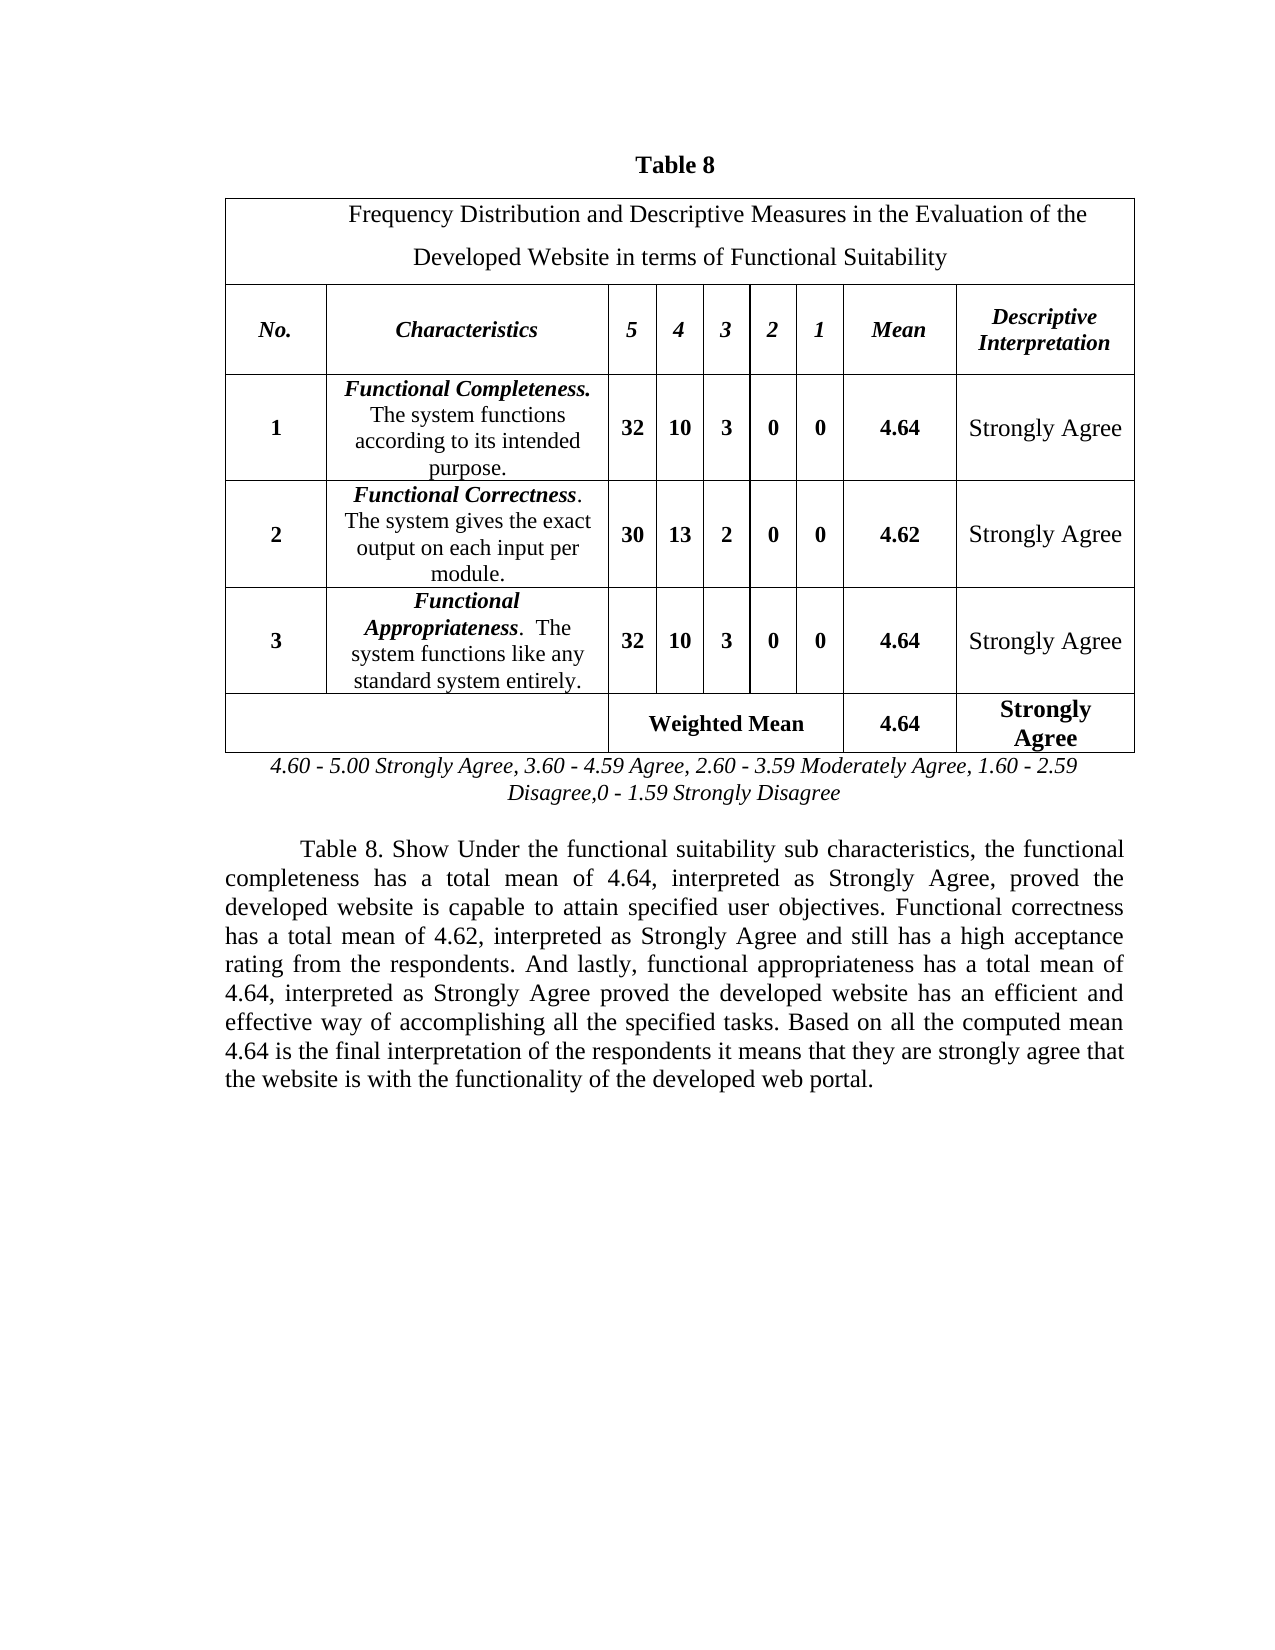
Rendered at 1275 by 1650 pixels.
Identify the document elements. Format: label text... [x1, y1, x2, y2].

table_cell 2 [704, 481, 749, 587]
table_cell 5 [609, 285, 656, 374]
table_cell Functional Appropriateness. The system functions like any standard system entirely. [327, 588, 608, 693]
table_cell 0 [751, 588, 796, 693]
table_cell 3 [226, 588, 326, 693]
text 4.60 - 5.00 Strongly Agree, 3.60 - 4.59 Agree, 2.60 - 3.59 Moderately Agree, 1.60 - 2.59 Disagree,0 - 1.59 Strongly Disagree [225, 753, 1125, 805]
text Table 8 [225, 150, 1125, 179]
table_cell 3 [704, 285, 749, 374]
table_cell 32 [609, 375, 656, 480]
table_cell 2 [751, 285, 796, 374]
table_cell 10 [657, 588, 703, 693]
table_cell 0 [797, 588, 843, 693]
table_cell Strongly Agree [957, 481, 1134, 587]
table_cell 3 [704, 588, 749, 693]
table_cell Functional Completeness. The system functions according to its intended purpose. [327, 375, 608, 480]
table_cell 10 [657, 375, 703, 480]
table_cell [226, 694, 608, 752]
table_cell Characteristics [327, 285, 608, 374]
table_cell 0 [797, 375, 843, 480]
table_cell Descriptive Interpretation [957, 285, 1134, 374]
table_header Frequency Distribution and Descriptive Measures in the Evaluation of the Developed Website in terms of Functional Suitability [226, 199, 1134, 284]
table_cell 3 [704, 375, 749, 480]
table_cell No. [226, 285, 326, 374]
table_cell 0 [797, 481, 843, 587]
table_cell 32 [609, 588, 656, 693]
table_cell 4.64 [844, 375, 956, 480]
table_cell 4.62 [844, 481, 956, 587]
table_cell 1 [226, 375, 326, 480]
table_cell 13 [657, 481, 703, 587]
table_cell Strongly Agree [957, 588, 1134, 693]
table_cell Weighted Mean [609, 694, 843, 752]
table_cell 4.64 [844, 694, 956, 752]
table_cell 4 [657, 285, 703, 374]
table_cell Strongly Agree [957, 375, 1134, 480]
table_cell 0 [751, 481, 796, 587]
table_cell 1 [797, 285, 843, 374]
text Table 8. Show Under the functional suitability sub characteristics, the functional completeness has a total mean of 4.64, interpreted as Strongly Agree, proved the developed website is capable to attain specified user objectives. Functional correctness has a total mean of 4.62, interpreted as Strongly Agree and still has a high acceptance rating from the respondents. And lastly, functional appropriateness has a total mean of 4.64, interpreted as Strongly Agree proved the developed website has an efficient and effective way of accomplishing all the specified tasks. Based on all the computed mean 4.64 is the final interpretation of the respondents it means that they are strongly agree that the website is with the functionality of the developed web portal. [225, 834, 1125, 1093]
table_cell 2 [226, 481, 326, 587]
table_cell 0 [751, 375, 796, 480]
table_cell Functional Correctness. The system gives the exact output on each input per module. [327, 481, 608, 587]
table_cell Mean [844, 285, 956, 374]
table_cell 30 [609, 481, 656, 587]
table_cell Strongly Agree [957, 694, 1134, 752]
table_cell 4.64 [844, 588, 956, 693]
